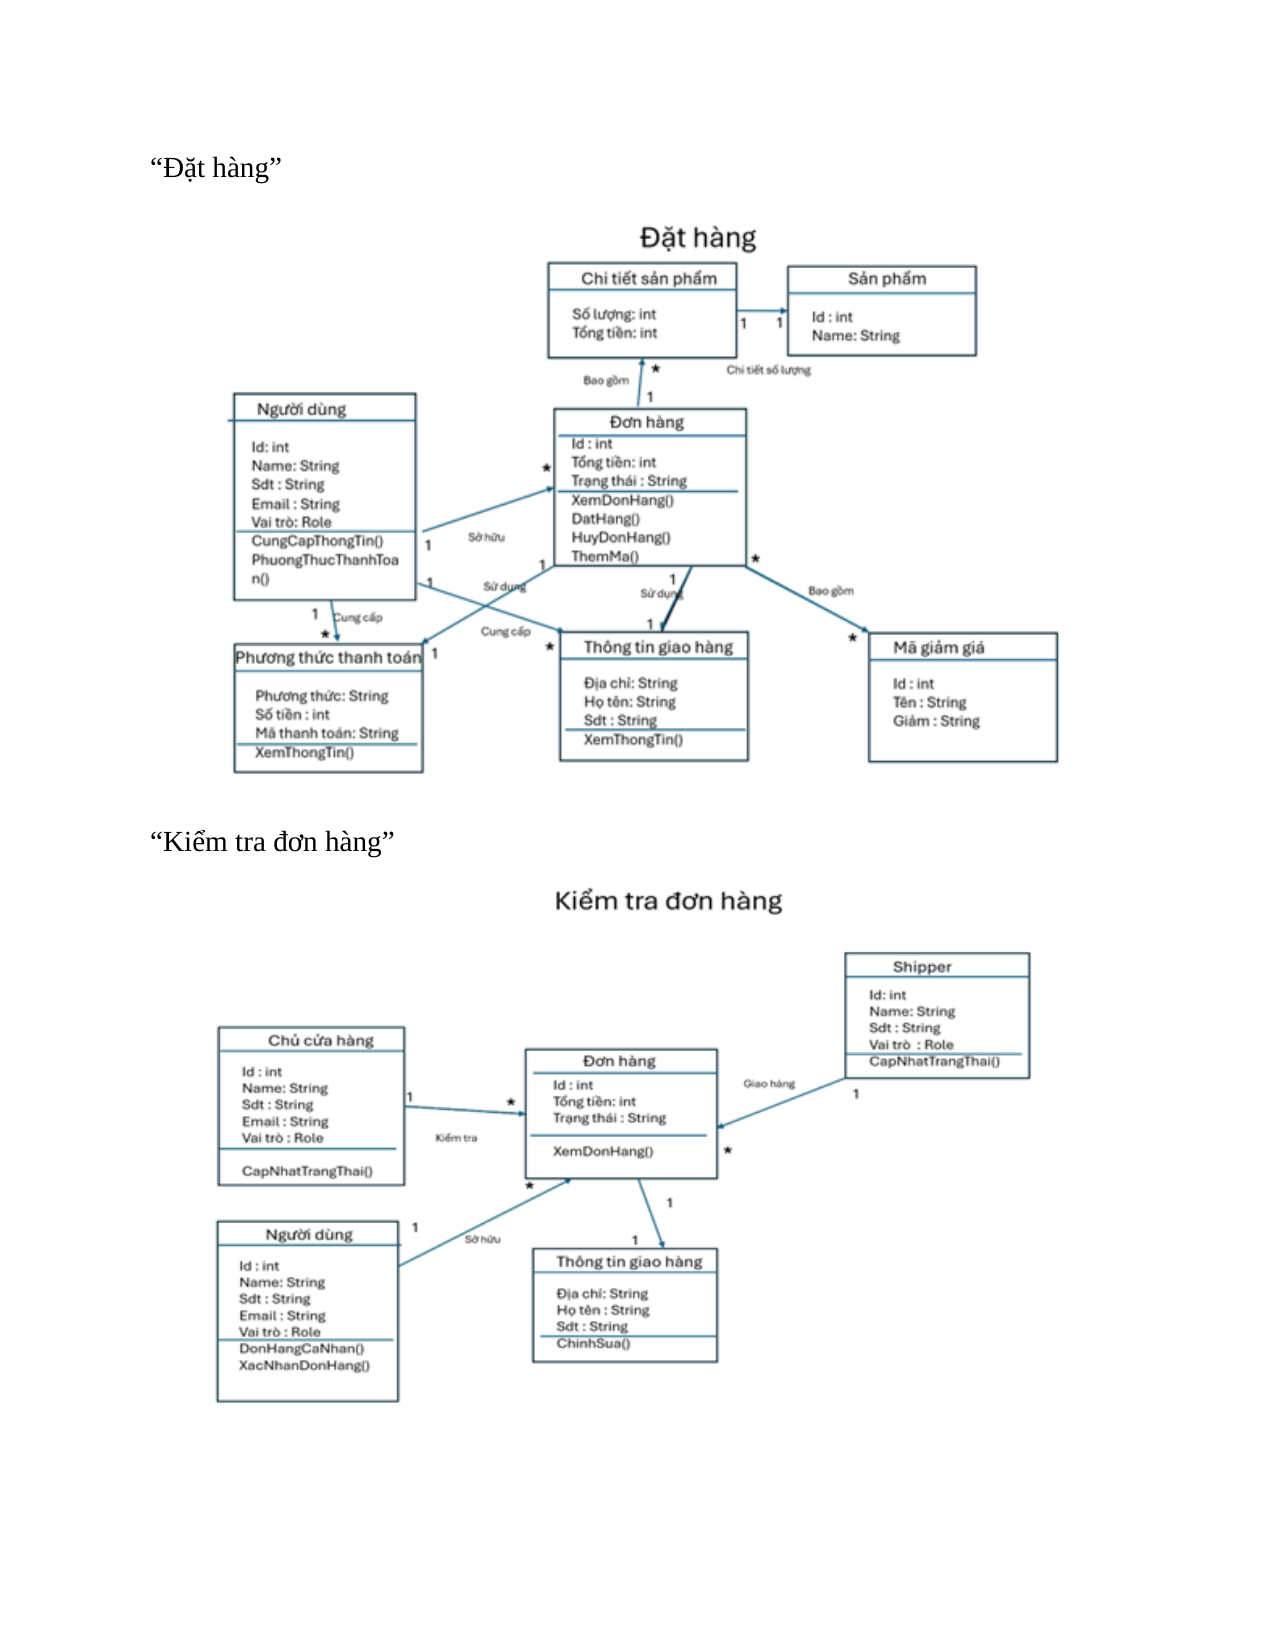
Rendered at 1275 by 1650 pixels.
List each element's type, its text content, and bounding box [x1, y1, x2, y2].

text “Kiểm tra đơn hàng” [150, 824, 1125, 858]
text “Đặt hàng” [150, 150, 1125, 183]
picture [150, 879, 1098, 1406]
picture [150, 205, 1157, 803]
